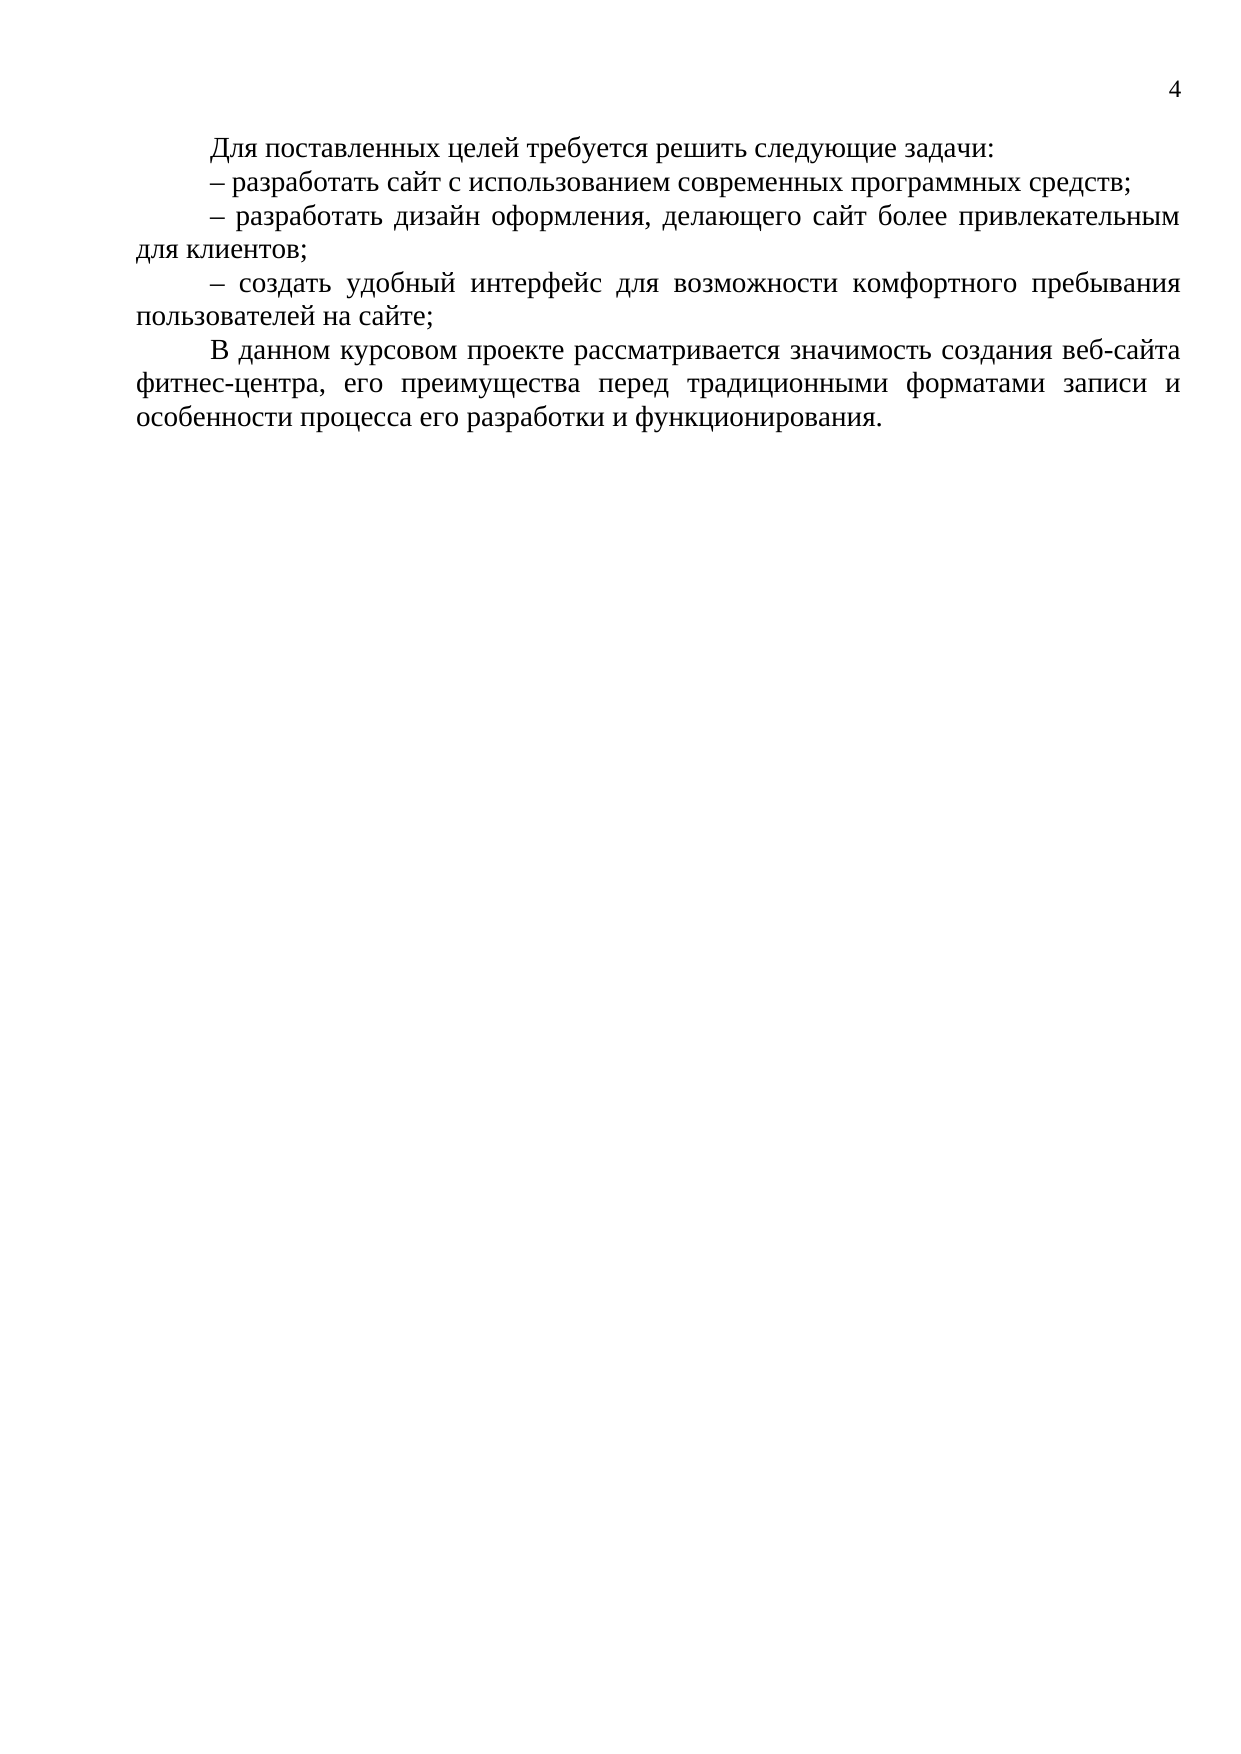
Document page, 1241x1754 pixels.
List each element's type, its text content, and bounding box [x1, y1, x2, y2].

text В данном курсовом проекте рассматривается значимость создания веб-сайта фитнес-центра, его преимущества перед традиционными форматами записи и особенности процесса его разработки и функционирования. [136, 332, 1181, 432]
text – разработать дизайн оформления, делающего сайт более привлекательным для клиентов; [136, 198, 1181, 265]
text – создать удобный интерфейс для возможности комфортного пребывания пользователей на сайте; [136, 265, 1181, 332]
text Для поставленных целей требуется решить следующие задачи: [136, 131, 1181, 164]
text – разработать сайт с использованием современных программных средств; [136, 164, 1181, 198]
